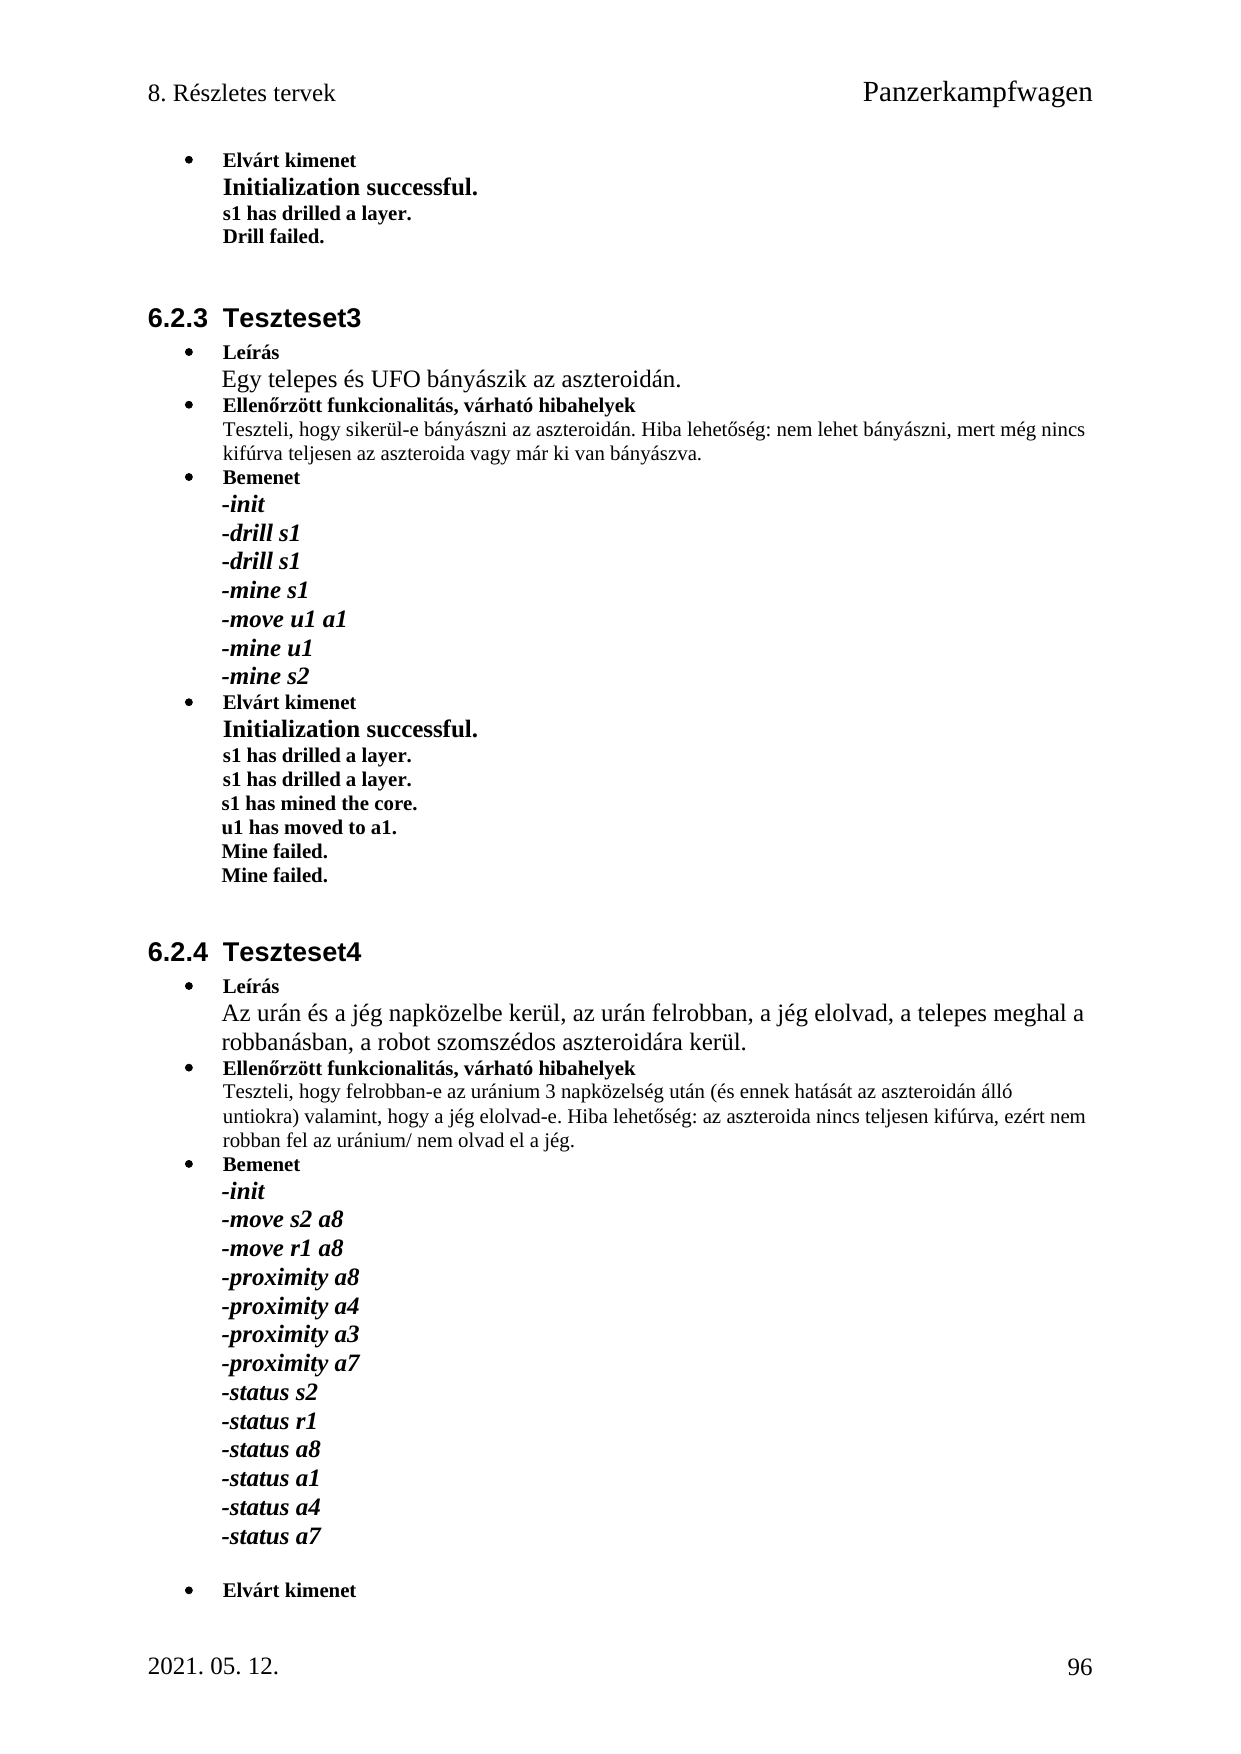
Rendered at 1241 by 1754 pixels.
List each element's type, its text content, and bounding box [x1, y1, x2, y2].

text -move r1 a8 [221, 1233, 1093, 1262]
text Drill failed. [163, 224, 1093, 248]
list Elvárt kimenet [185, 690, 1093, 714]
text -mine u1 [221, 633, 1093, 661]
text -init [221, 1176, 1093, 1204]
text Egy telepes és UFO bányászik az aszteroidán. [221, 364, 1093, 393]
list Bemenet [185, 465, 1093, 489]
text -move u1 a1 [221, 604, 1093, 633]
text Mine failed. [148, 839, 1093, 863]
text -proximity a8 [221, 1262, 1093, 1291]
text -drill s1 [221, 518, 1093, 546]
text -mine s1 [221, 575, 1093, 604]
text Teszteli, hogy sikerül-e bányászni az aszteroidán. Hiba lehetőség: nem lehet bányászni, mert még nincs kifúrva teljesen az aszteroida vagy már ki van bányászva. [223, 417, 1093, 465]
text -mine s2 [221, 661, 1093, 690]
text Az urán és a jég napközelbe kerül, az urán felrobban, a jég elolvad, a telepes meghal a robbanásban, a robot szomszédos aszteroidára kerül. [221, 998, 1093, 1055]
text s1 has drilled a layer. [163, 767, 1093, 791]
text -status a8 [221, 1434, 1093, 1463]
text -status a4 [221, 1492, 1093, 1521]
list Leírás [185, 974, 1093, 998]
text -proximity a7 [221, 1348, 1093, 1377]
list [185, 393, 1093, 417]
text Teszteli, hogy felrobban-e az uránium 3 napközelség után (és ennek hatását az aszteroidán álló untiokra) valamint, hogy a jég elolvad-e. Hiba lehetőség: az aszteroida nincs teljesen kifúrva, ezért nem robban fel az uránium/ nem olvad el a jég. [223, 1079, 1093, 1152]
text -move s2 a8 [221, 1204, 1093, 1233]
text -proximity a4 [221, 1291, 1093, 1319]
text Mine failed. [148, 863, 1093, 887]
text -status r1 [221, 1406, 1093, 1434]
subtitle Teszteset3 [148, 302, 1093, 333]
list Elvárt kimenet [185, 1578, 1093, 1602]
text -drill s1 [221, 546, 1093, 575]
text -init [221, 489, 1093, 518]
list Bemenet [185, 1152, 1093, 1176]
text s1 has drilled a layer. [163, 200, 1093, 224]
list Leírás [185, 340, 1093, 364]
text -proximity a3 [221, 1319, 1093, 1348]
subtitle Teszteset4 [148, 936, 1093, 968]
text -status a7 [221, 1521, 1093, 1549]
text Initialization successful. [223, 714, 1093, 743]
list Ellenőrzött funkcionalitás, várható hibahelyek [185, 1055, 1093, 1079]
list Elvárt kimenet [185, 148, 1093, 172]
text s1 has mined the core. [148, 791, 1093, 815]
text s1 has drilled a layer. [163, 743, 1093, 767]
text -status s2 [221, 1377, 1093, 1406]
text u1 has moved to a1. [148, 815, 1093, 839]
text -status a1 [221, 1463, 1093, 1492]
text Initialization successful. [223, 172, 1093, 200]
